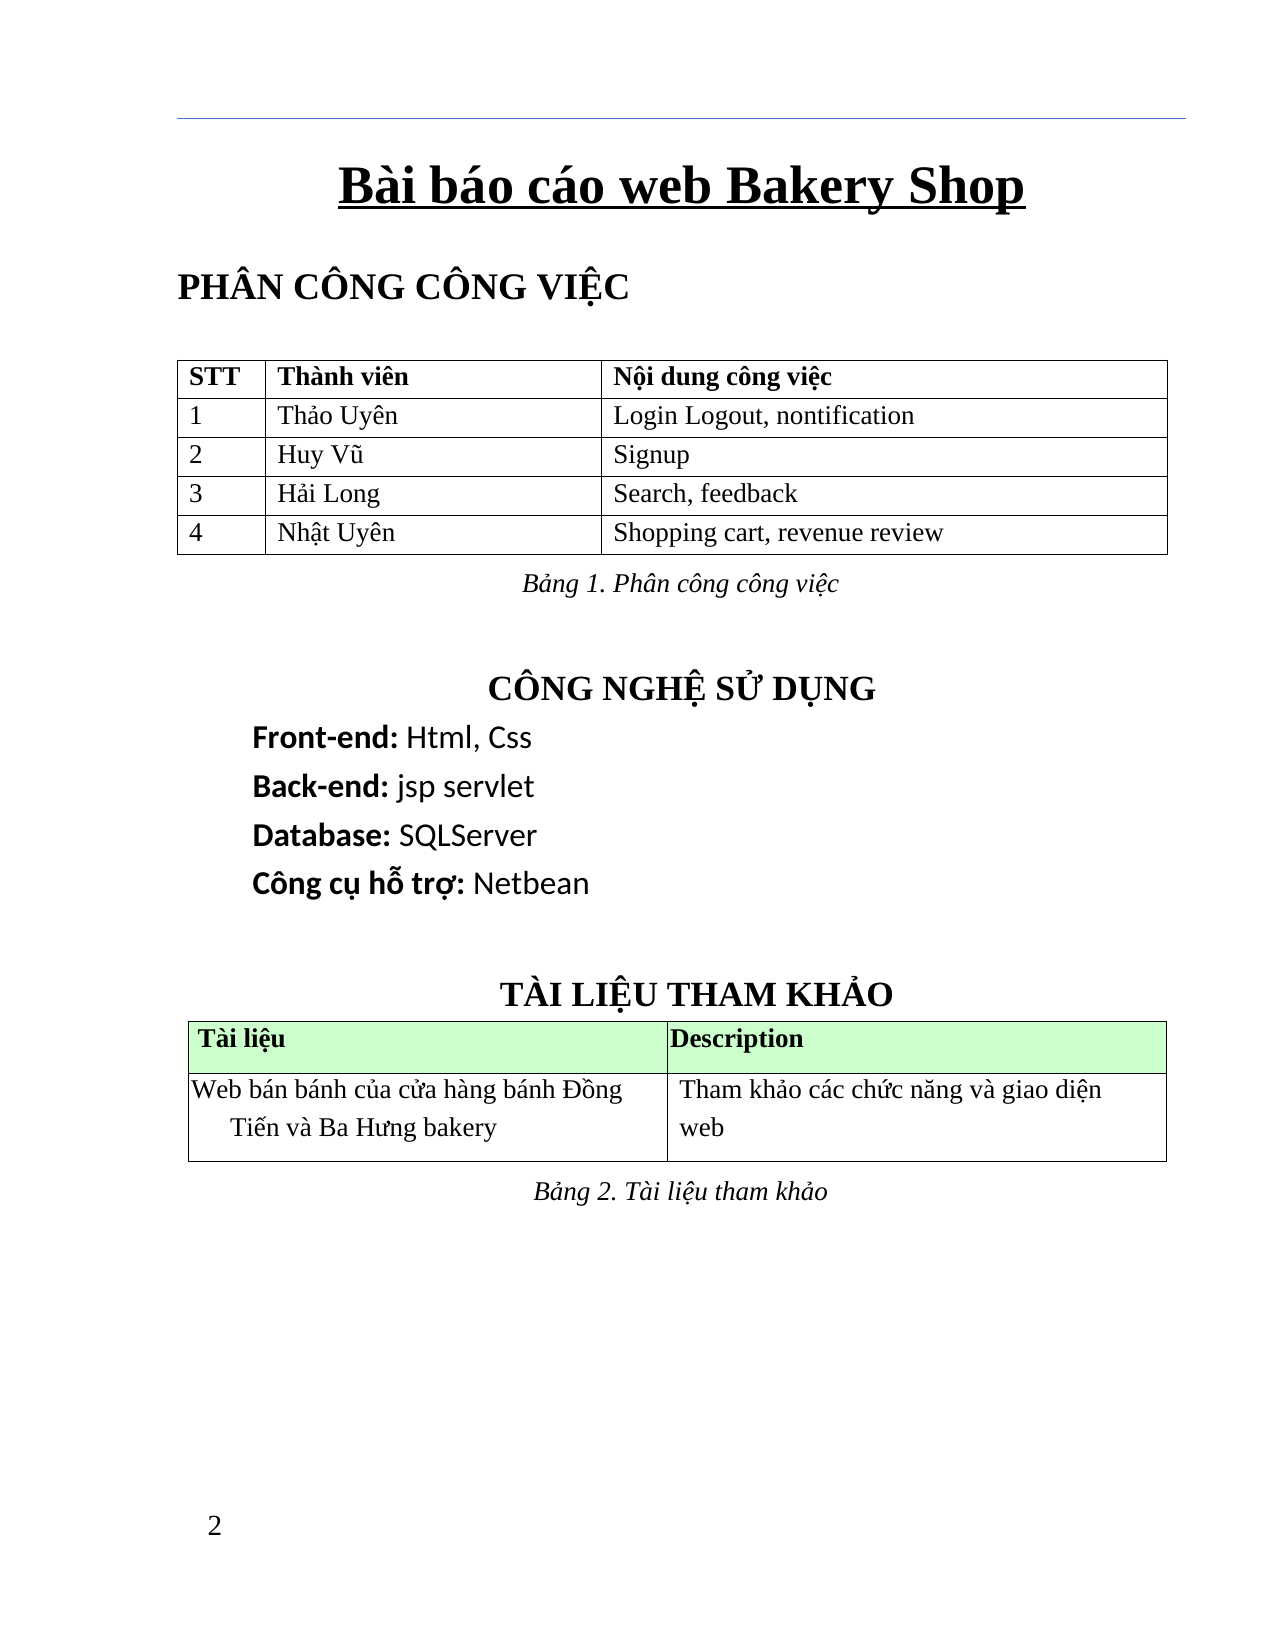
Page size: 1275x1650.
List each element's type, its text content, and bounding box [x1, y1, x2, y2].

text Bảng 1. Phân công công việc [177, 567, 1186, 598]
table_cell 2 [178, 438, 265, 476]
table_cell Web bán bánh của cửa hàng bánh Đồng Tiến và Ba Hưng bakery [189, 1074, 667, 1161]
text PHÂN CÔNG CÔNG VIỆC [177, 265, 1186, 308]
text Database: SQLServer [252, 813, 1186, 854]
text Công cụ hỗ trợ: Netbean [252, 862, 1186, 903]
list CÔNG NGHỆ SỬ DỤNG [177, 667, 1186, 708]
table_cell Thảo Uyên [266, 399, 601, 437]
text Bài báo cáo web Bakery Shop [177, 153, 1186, 215]
table_header Nội dung công việc [602, 361, 1167, 398]
text Back-end: jsp servlet [252, 765, 1186, 805]
table_cell Signup [602, 438, 1167, 476]
table_cell Tham khảo các chức năng và giao diện web [668, 1074, 1166, 1161]
table_header Description [668, 1022, 1166, 1073]
table_cell Search, feedback [602, 477, 1167, 515]
table_header Tài liệu [189, 1022, 667, 1073]
table_cell Shopping cart, revenue review [602, 516, 1167, 554]
table_cell Login Logout, nontification [602, 399, 1167, 437]
table_header Thành viên [266, 361, 601, 398]
table_header STT [178, 361, 265, 398]
table_cell 4 [178, 516, 265, 554]
table_cell 3 [178, 477, 265, 515]
subtitle TÀI LIỆU THAM KHẢO [177, 973, 1186, 1014]
table_cell Huy Vũ [266, 438, 601, 476]
text Front-end: Html, Css [252, 716, 1186, 757]
table_cell Hải Long [266, 477, 601, 515]
table_cell 1 [178, 399, 265, 437]
table_cell Nhật Uyên [266, 516, 601, 554]
text Bảng 2. Tài liệu tham khảo [177, 1175, 1186, 1206]
